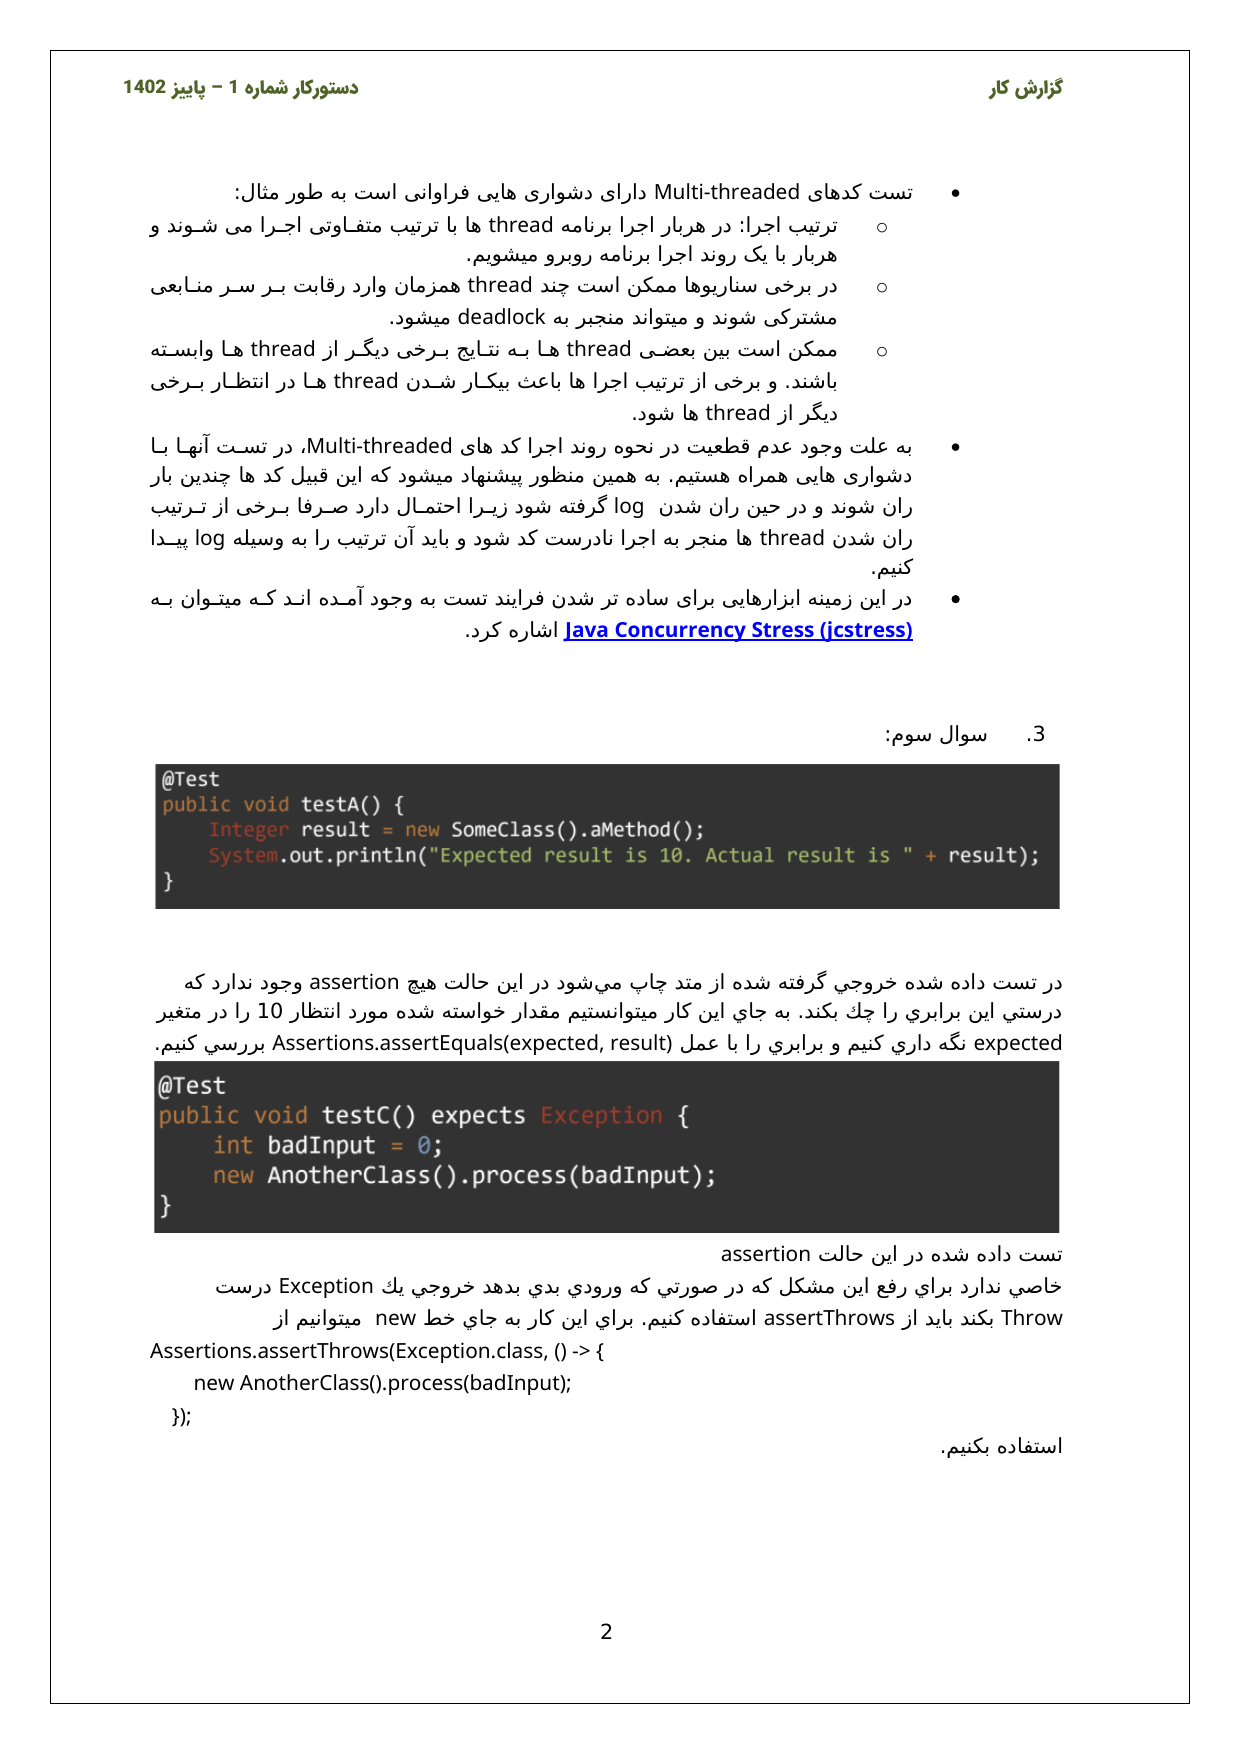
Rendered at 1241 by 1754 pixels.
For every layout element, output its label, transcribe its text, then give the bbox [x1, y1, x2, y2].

text new AnotherClass().process(badInput); [150, 1368, 1063, 1397]
picture [150, 1060, 1058, 1233]
list ترتیب اجرا: در هربار اجرا برنامه thread ها با ترتیب متفاوتی اجرا می شوند و هربار با یک روند اجرا برنامه روبرو میشویم. [150, 210, 876, 266]
text }); [150, 1401, 1063, 1429]
text Assertions.assertThrows(Exception.class, () -> { [150, 1336, 1063, 1364]
text در تست داده شده خروجي گرفته شده از متد چاپ مي‌شود در اين حالت هيچ assertion وجود ندارد كه درستي اين برابري را چك بكند. به جاي اين كار ميتوانستيم مقدار خواسته شده مورد انتظار 10 را در متغير expected نگه داري كنيم و برابري را با عمل Assertions.assertEquals(expected, result) بررسي كنيم. [150, 967, 1063, 1056]
list به علت وجود عدم قطعیت در نحوه روند اجرا کد های Multi-threaded، در تست آنها با دشواری هایی همراه هستیم. به همین منظور پیشنهاد میشود که این قبیل کد ها چندین بار ران شوند و در حین ران شدن log گرفته شود زیرا احتمال دارد صرفا برخی از ترتیب ران شدن thread ها منجر به اجرا نادرست کد شود و باید آن ترتیب را به وسیله log پیدا کنیم. [150, 431, 951, 579]
list تست کدهای Multi-threaded دارای دشواری هایی فراوانی است به طور مثال: [150, 177, 951, 206]
list در این زمینه ابزارهایی برای ساده تر شدن فرایند تست به وجود آمده اند که میتوان به Java Concurrency Stress (jcstress) اشاره کرد. [150, 583, 951, 644]
list در برخی سناریوها ممکن است چند thread همزمان وارد رقابت بر سر منابعی مشترکی شوند و میتواند منجبر به deadlock میشود. [150, 270, 876, 330]
list سوال سوم: [150, 722, 1026, 746]
picture [150, 764, 1058, 908]
list ممکن است بین بعضی thread ها به نتایج برخی دیگر از thread ها وابسته باشند. و برخی از ترتیب اجرا ها باعث بیکار شدن thread ها در انتظار برخی دیگر از thread ها شود. [150, 334, 876, 427]
text استفاده بكنيم. [150, 1434, 1063, 1458]
